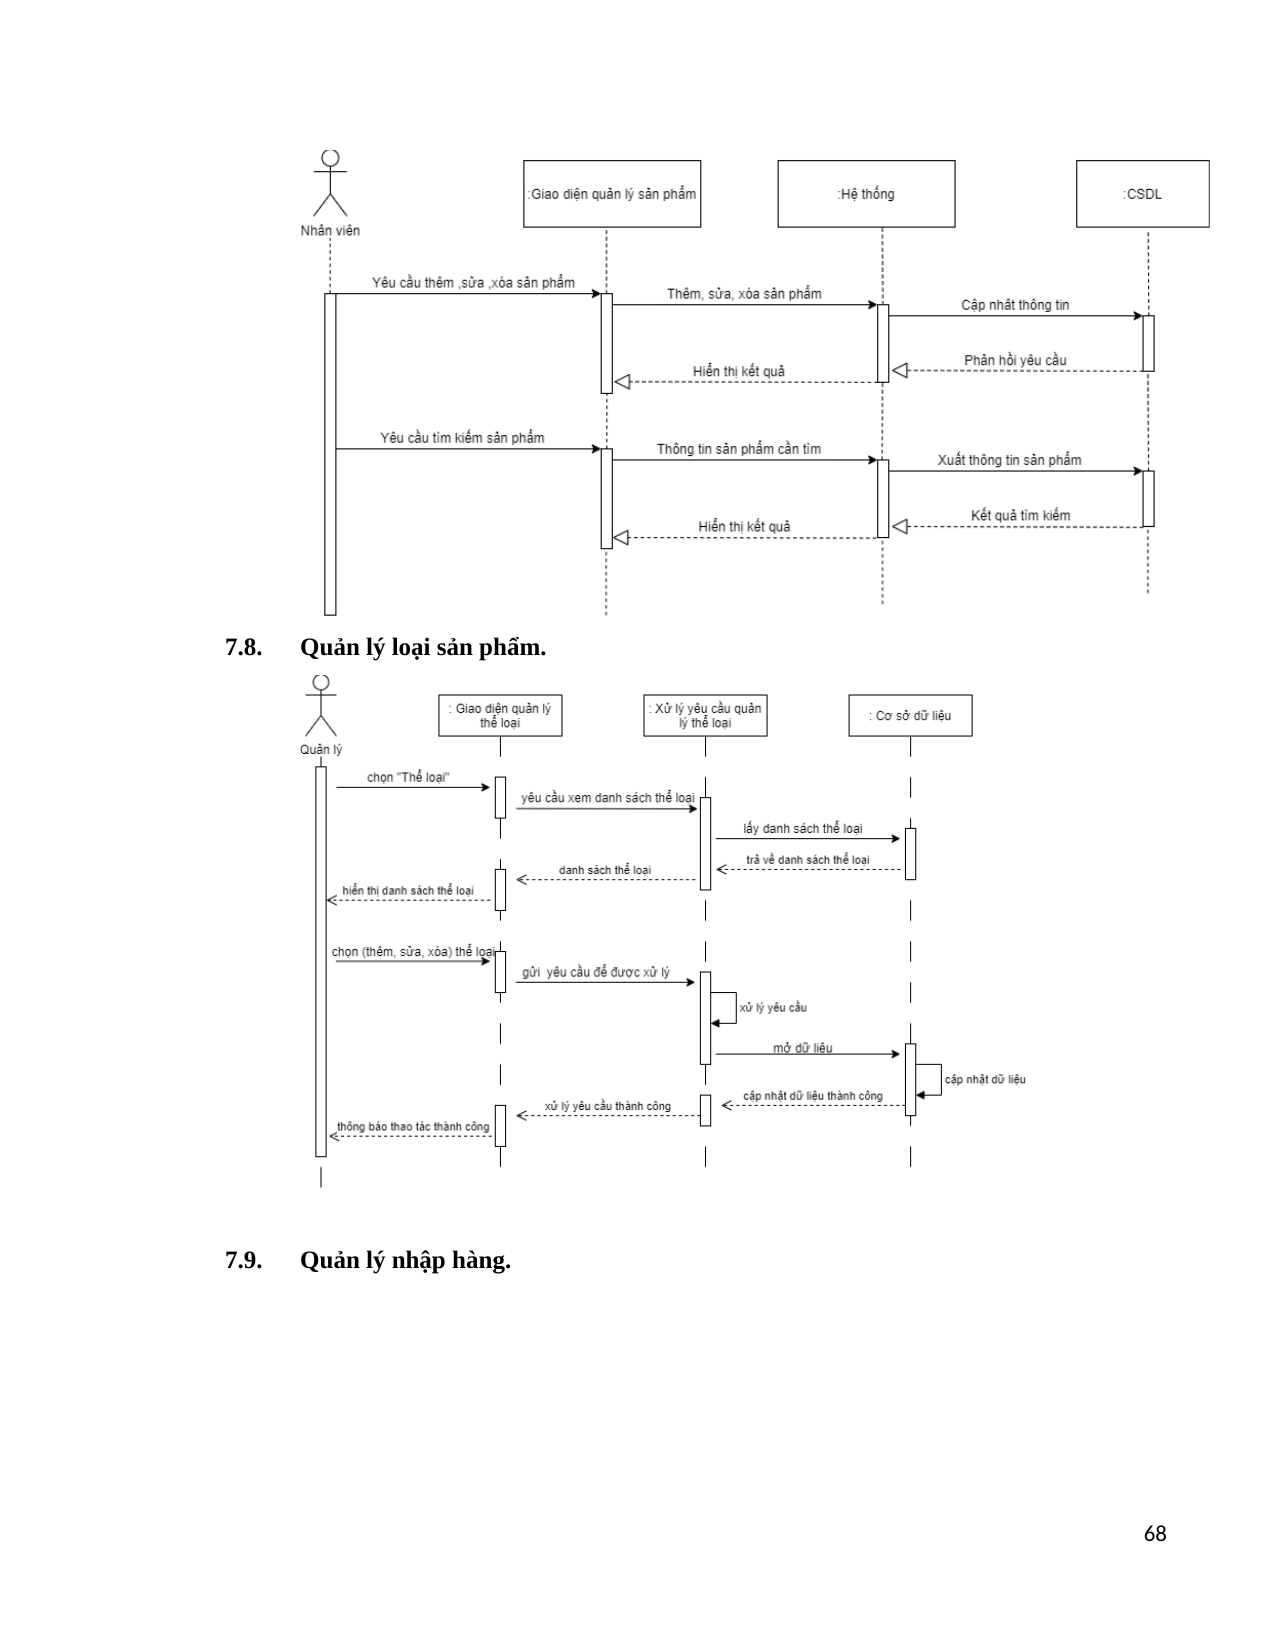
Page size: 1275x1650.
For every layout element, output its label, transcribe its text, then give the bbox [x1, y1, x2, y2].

list Quản lý nhập hàng. [225, 1245, 1167, 1274]
picture [300, 675, 1027, 1188]
picture [300, 150, 1210, 618]
list Quản lý loại sản phẩm. [225, 632, 1167, 661]
